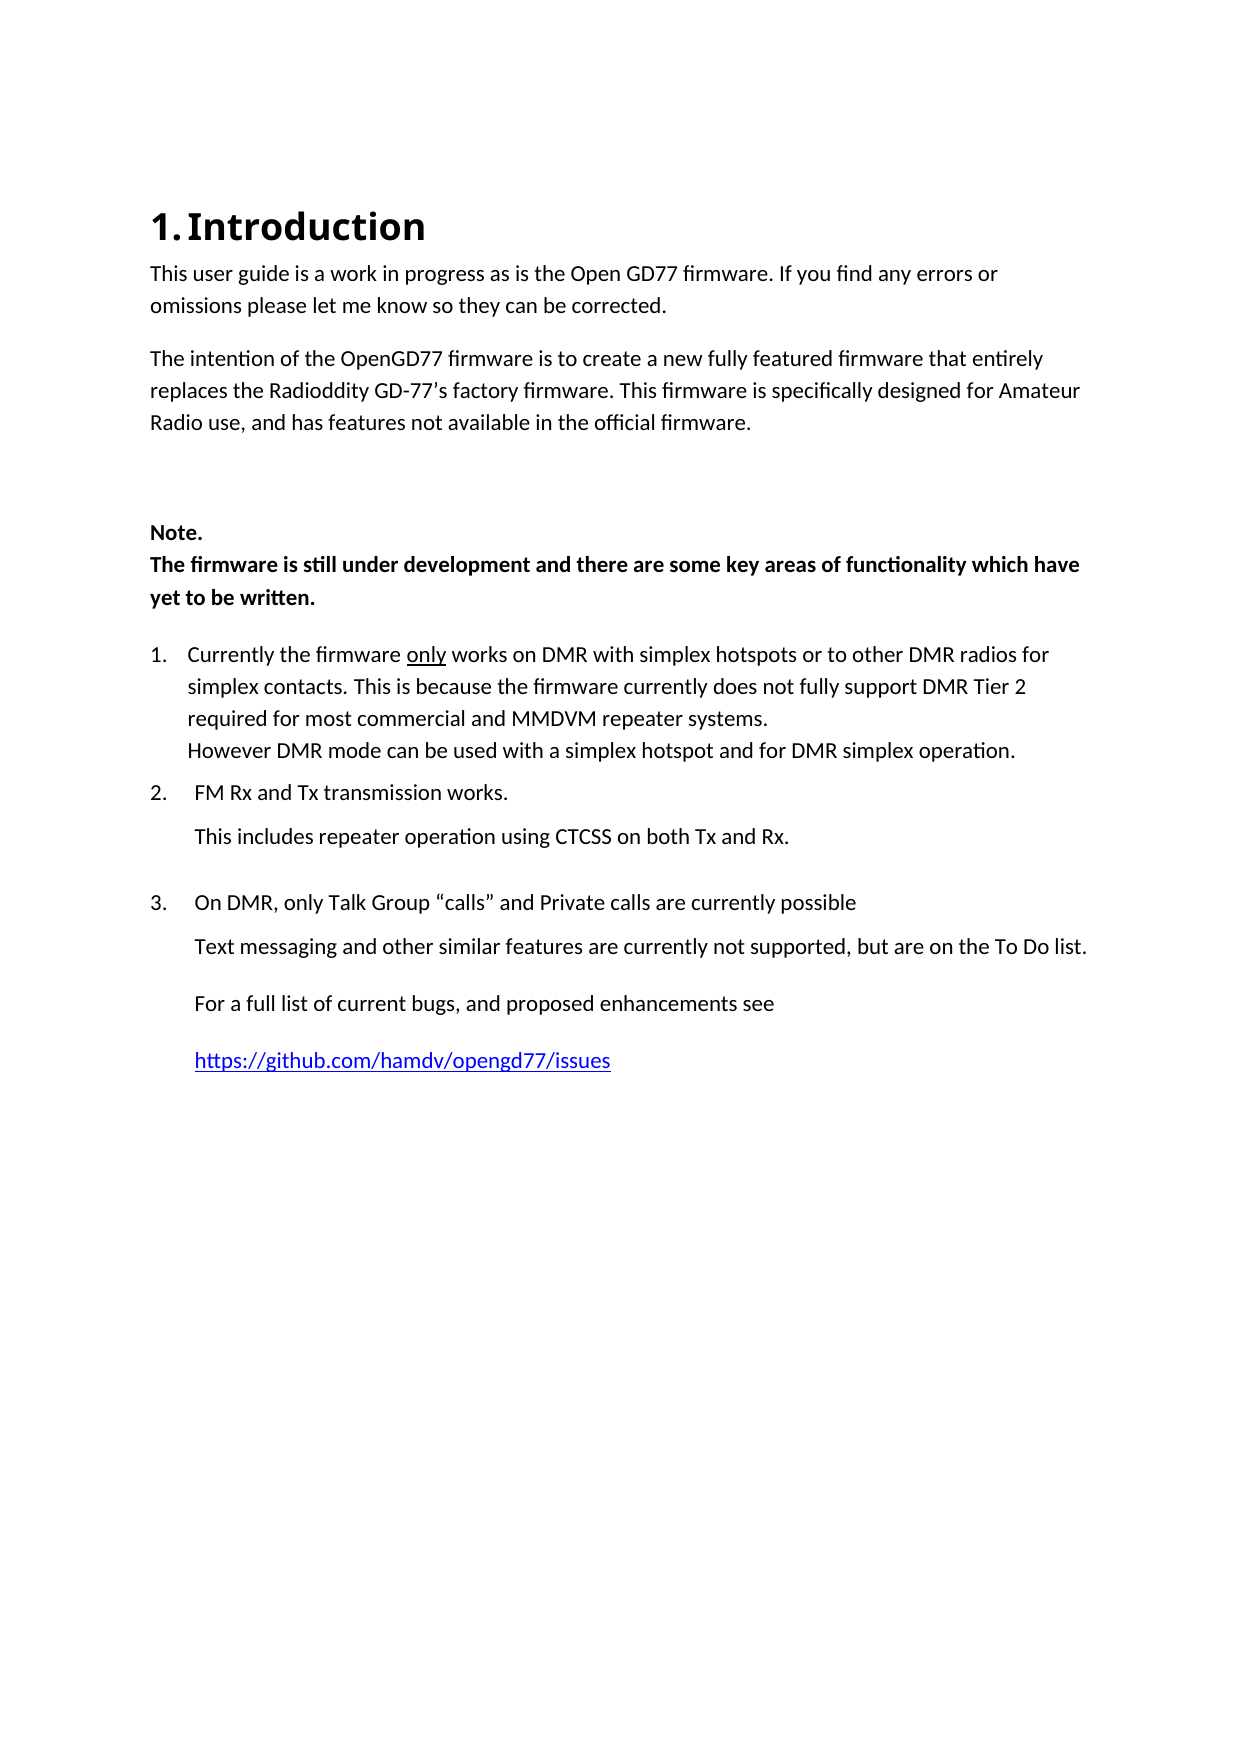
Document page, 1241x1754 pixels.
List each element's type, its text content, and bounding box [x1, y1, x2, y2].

text The intention of the OpenGD77 firmware is to create a new fully featured firmware that entirely replaces the Radioddity GD-77’s factory firmware. This firmware is specifically designed for Amateur Radio use, and has features not available in the official firmware. [150, 344, 1090, 436]
subtitle Introduction [150, 200, 1090, 251]
text Note. The firmware is still under development and there are some key areas of functionality which have yet to be written. [150, 518, 1090, 611]
list On DMR, only Talk Group “calls” and Private calls are currently possible [150, 879, 1090, 917]
text For a full list of current bugs, and proposed enhancements see [194, 989, 1090, 1017]
list Currently the firmware only works on DMR with simplex hotspots or to other DMR radios for simplex contacts. This is because the firmware currently does not fully support DMR Tier 2 required for most commercial and MMDVM repeater systems. However DMR mode can be used with a simplex hotspot and for DMR simplex operation. [150, 640, 1090, 764]
text https://github.com/hamdv/opengd77/issues [194, 1047, 1090, 1074]
text This includes repeater operation using CTCSS on both Tx and Rx. [194, 822, 1090, 850]
text Text messaging and other similar features are currently not supported, but are on the To Do list. [194, 932, 1090, 960]
text This user guide is a work in progress as is the Open GD77 firmware. If you find any errors or omissions please let me know so they can be corrected. [150, 259, 1090, 319]
list FM Rx and Tx transmission works. [150, 769, 1090, 806]
